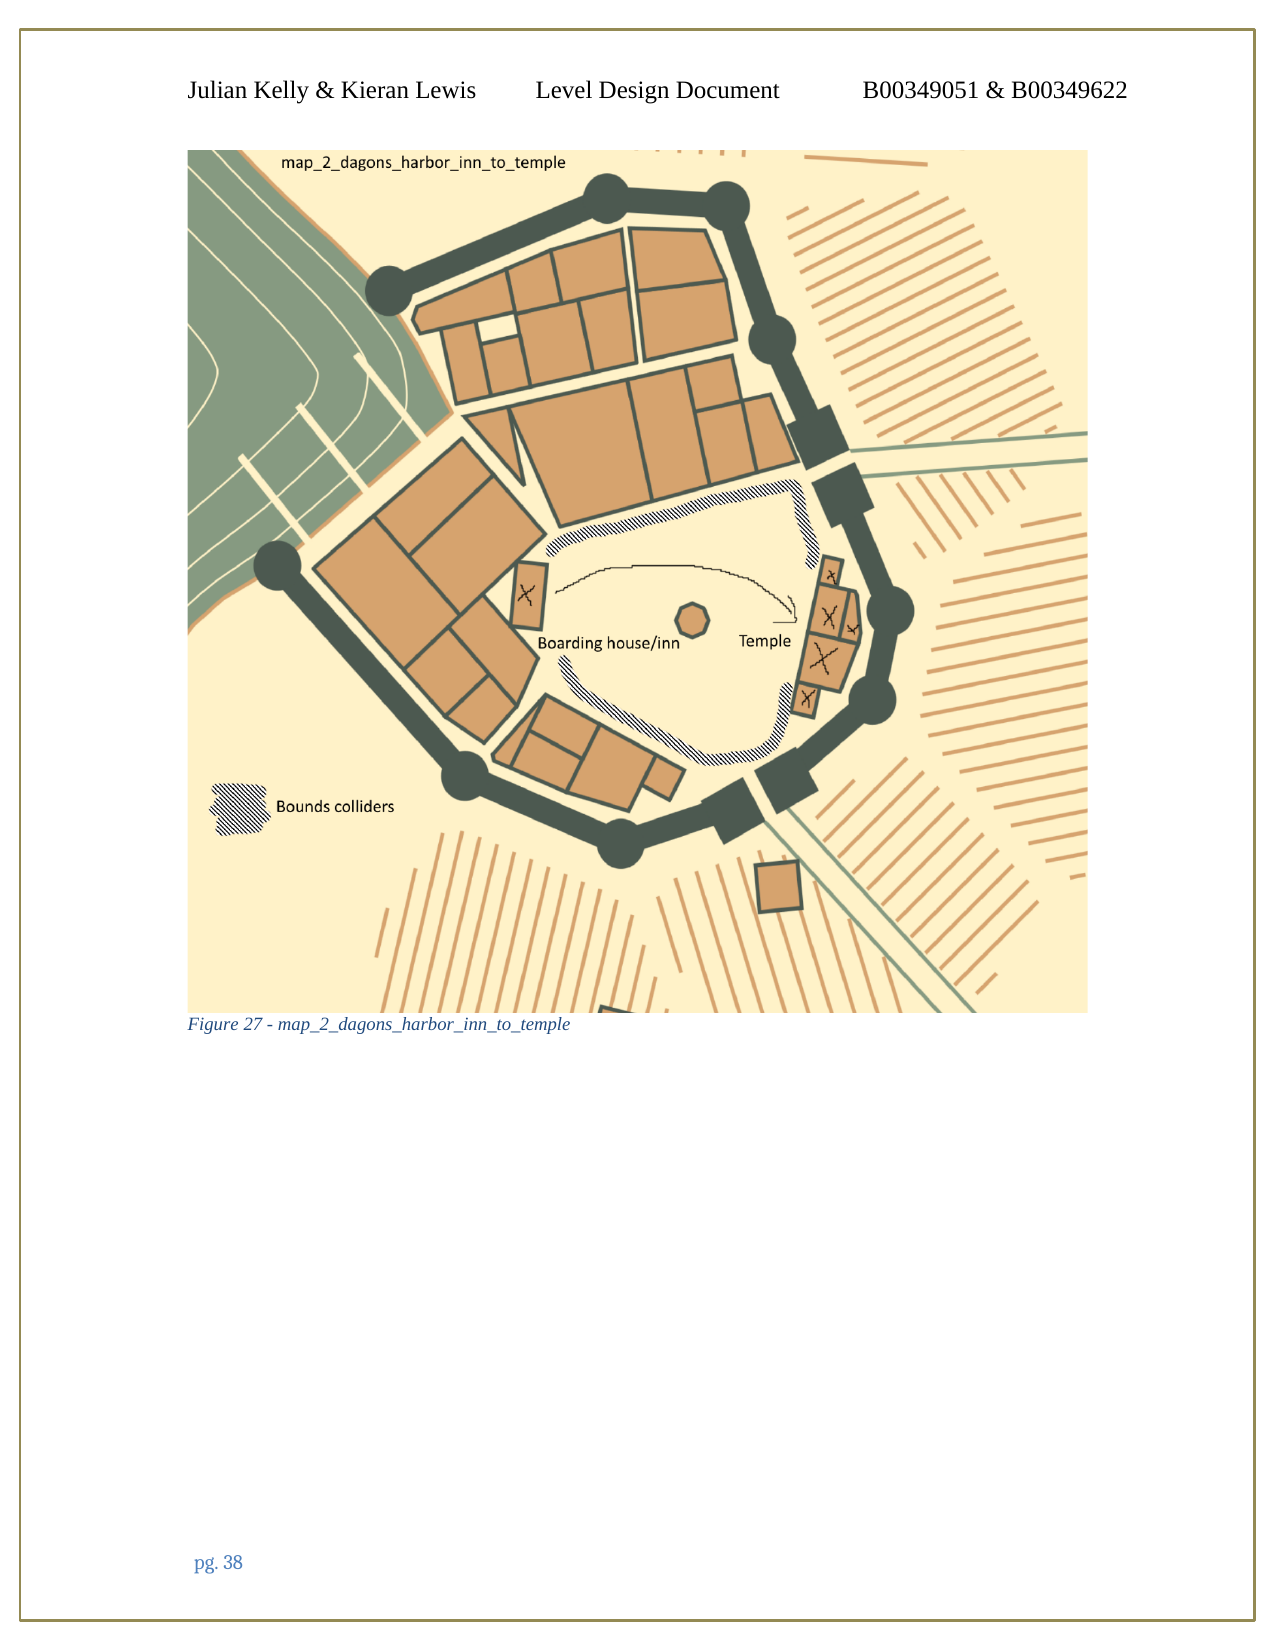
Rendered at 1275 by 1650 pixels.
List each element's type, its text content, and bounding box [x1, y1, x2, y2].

text Figure 27 - map_2_dagons_harbor_inn_to_temple [187, 1013, 1087, 1034]
picture [187, 150, 1088, 1013]
